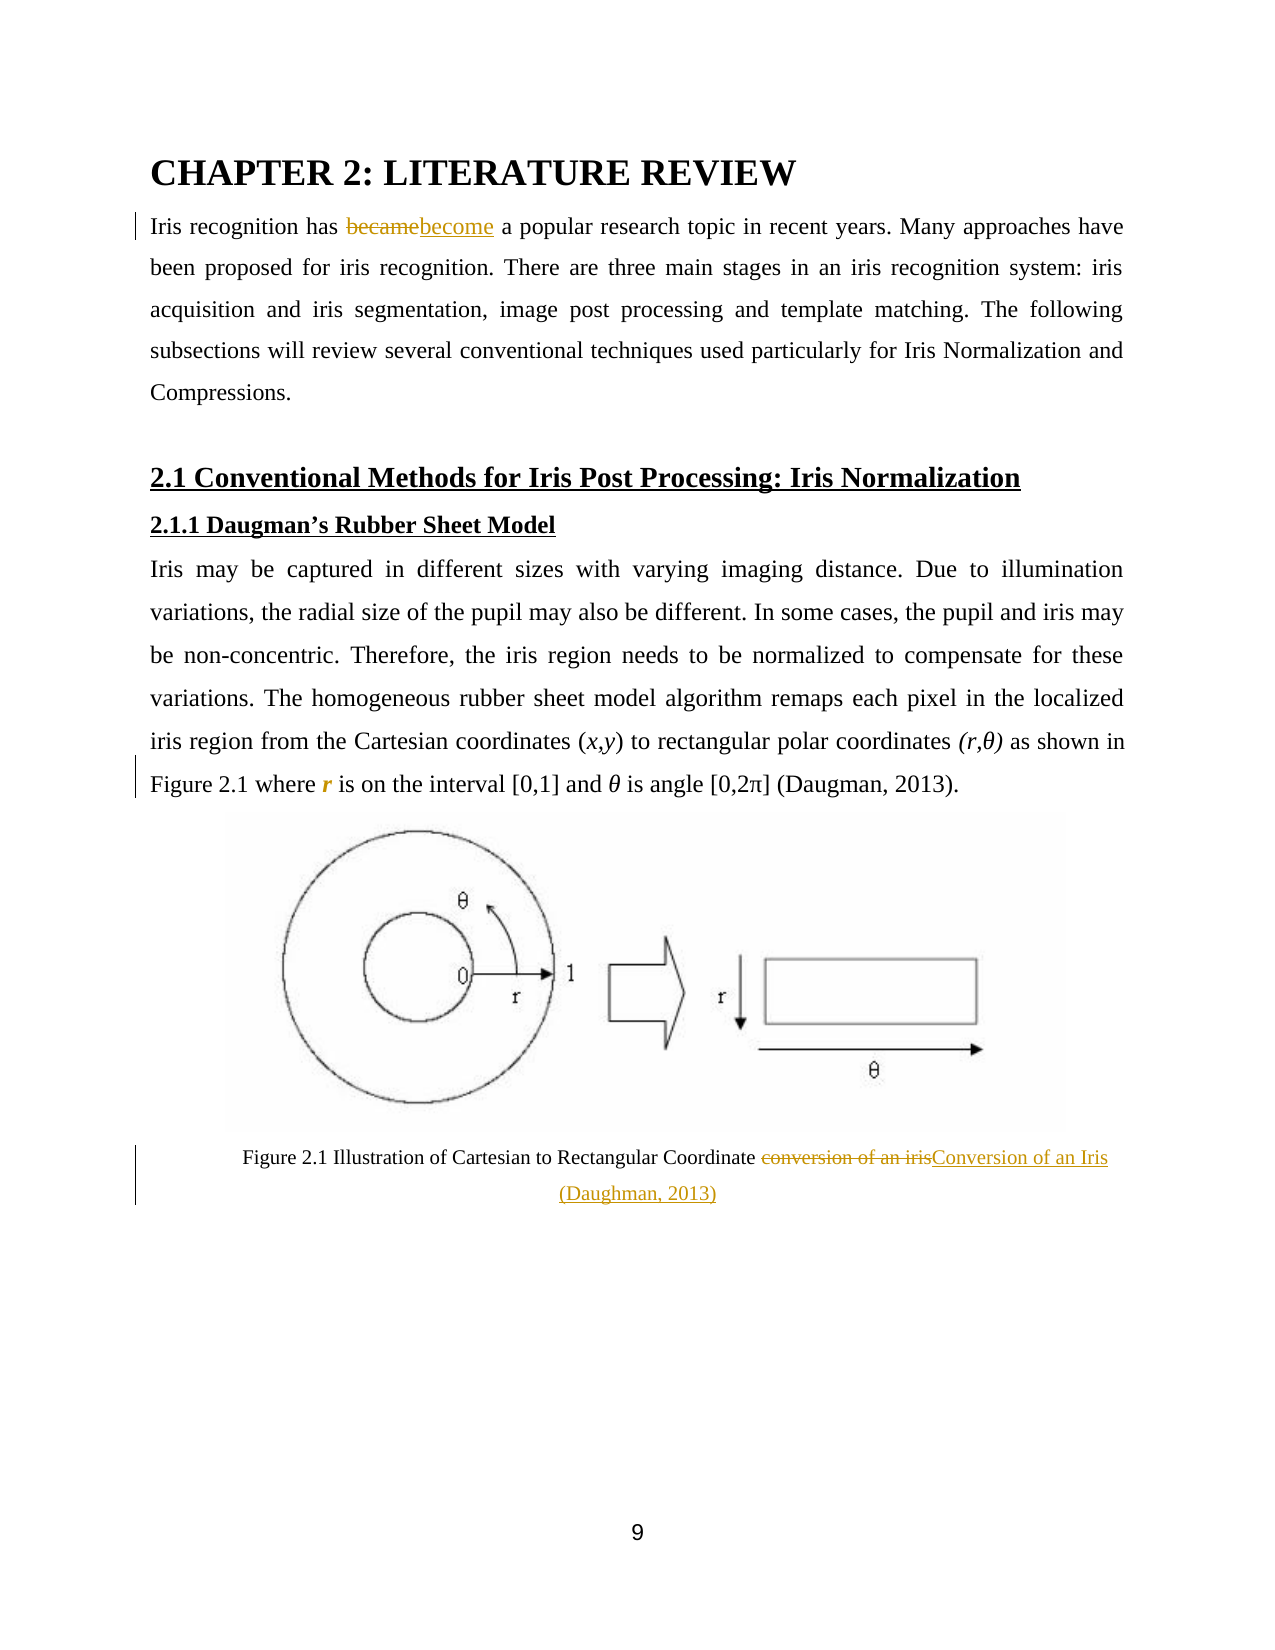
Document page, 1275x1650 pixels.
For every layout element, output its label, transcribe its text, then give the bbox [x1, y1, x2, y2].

text Iris recognition has a popular research topic in recent years. Many approaches have been proposed for iris recognition. There are three main stages in an iris recognition system: iris acquisition and iris segmentation, image post processing and template matching. The following subsections will review several conventional techniques used particularly for Iris Normalization and Compressions. [150, 212, 1125, 405]
text Figure 2.1 Illustration of Cartesian to Rectangular Coordinate [150, 1145, 1125, 1205]
picture [225, 812, 1066, 1132]
text 2.1 Conventional Methods for Iris Post Processing: Iris Normalization [150, 460, 1125, 494]
text Iris may be captured in different sizes with varying imaging distance. Due to illumination variations, the radial size of the pupil may also be different. In some cases, the pupil and iris may be non-concentric. Therefore, the iris region needs to be normalized to compensate for these variations. The homogeneous rubber sheet model algorithm remaps each pixel in the localized iris region from the Cartesian coordinates (x,y) to rectangular polar coordinates (r,θ) as shown in Figure 2.1 where r is on the interval [0,1] and θ is angle [0,2π] (Daugman, 2013). [150, 554, 1125, 798]
subtitle CHAPTER 2: LITERATURE REVIEW [150, 150, 1125, 193]
text 2.1.1 Daugman’s Rubber Sheet Model [150, 511, 1125, 539]
